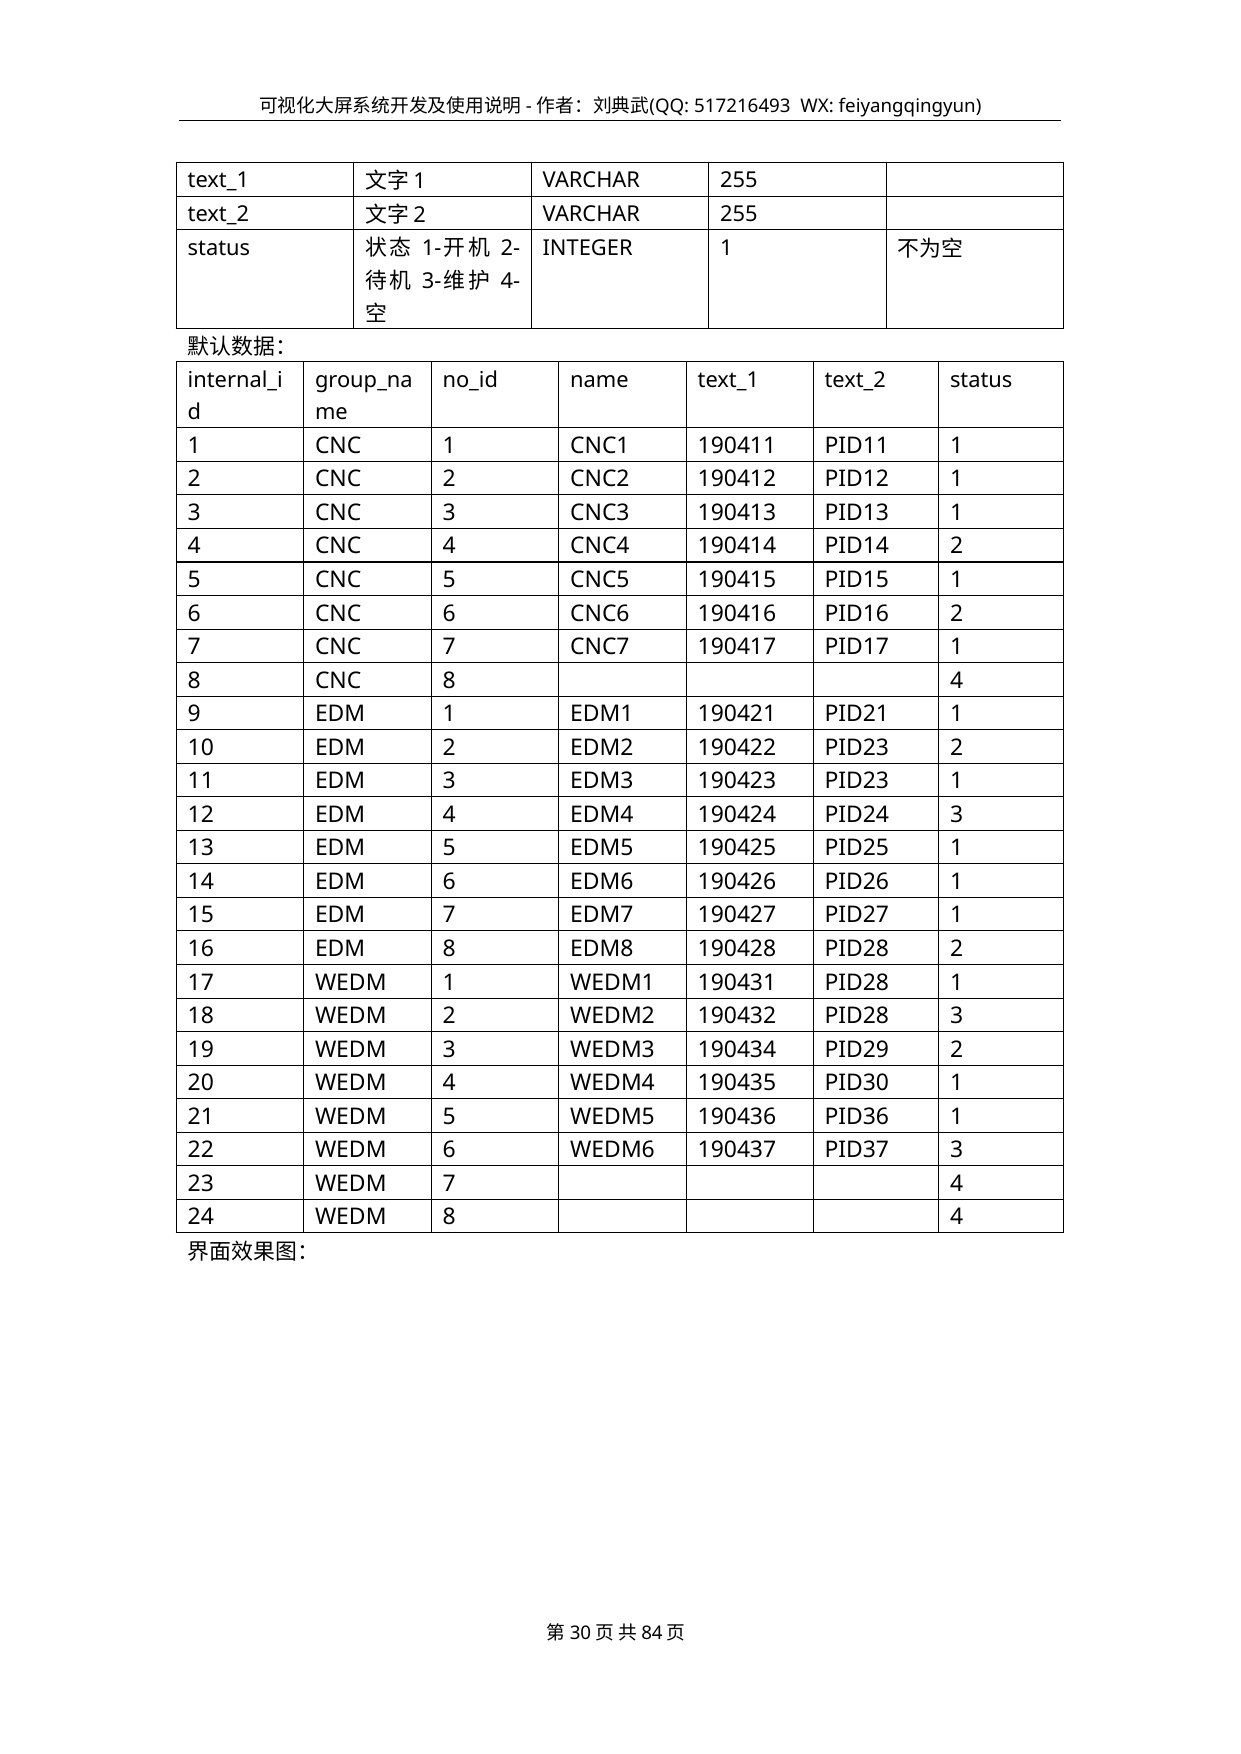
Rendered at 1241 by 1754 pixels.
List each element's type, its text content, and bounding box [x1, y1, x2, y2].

table_cell 2 [939, 931, 1063, 964]
table_cell 190437 [687, 1133, 813, 1165]
table_cell 190421 [687, 697, 813, 729]
table_cell 255 [709, 197, 886, 229]
table_cell WEDM [304, 999, 431, 1031]
table_cell 状态 1-开机 2-待机 3-维护 4-空 [354, 230, 531, 328]
table_cell 6 [432, 864, 558, 897]
table_cell PID23 [814, 764, 938, 796]
table_cell 1 [939, 965, 1063, 997]
table_cell CNC1 [559, 428, 686, 461]
table_cell WEDM [304, 1066, 431, 1098]
table_cell 190432 [687, 999, 813, 1031]
table_cell PID15 [814, 563, 938, 595]
table_cell CNC [304, 663, 431, 696]
table_cell PID23 [814, 730, 938, 763]
table_cell 3 [432, 495, 558, 528]
table_cell 1 [939, 697, 1063, 729]
table_cell 255 [709, 163, 886, 196]
table_cell 4 [177, 529, 303, 561]
table_cell 190415 [687, 563, 813, 595]
table_cell 17 [177, 965, 303, 997]
table_cell CNC [304, 428, 431, 461]
table_cell 1 [939, 1066, 1063, 1098]
table_cell INTEGER [532, 230, 708, 328]
table_cell EDM1 [559, 697, 686, 729]
table_cell 8 [177, 663, 303, 696]
table_header group_name [304, 362, 431, 427]
table_cell CNC [304, 462, 431, 494]
table_header text_2 [814, 362, 938, 427]
table_header no_id [432, 362, 558, 427]
table_cell CNC [304, 596, 431, 628]
table_cell 10 [177, 730, 303, 763]
table_cell WEDM [304, 965, 431, 997]
table_cell CNC3 [559, 495, 686, 528]
table_cell 3 [939, 797, 1063, 830]
table_cell [687, 1166, 813, 1199]
table_cell 9 [177, 697, 303, 729]
table_cell 1 [939, 898, 1063, 930]
table_cell WEDM1 [559, 965, 686, 997]
table_cell PID25 [814, 831, 938, 863]
table_cell PID26 [814, 864, 938, 897]
table_cell [887, 163, 1063, 196]
table_cell WEDM [304, 1133, 431, 1165]
table_cell PID29 [814, 1032, 938, 1064]
table_cell 2 [939, 1032, 1063, 1064]
table_cell EDM4 [559, 797, 686, 830]
text 默认数据： [187, 329, 1053, 361]
table_cell text_2 [177, 197, 353, 229]
table_cell 4 [432, 1066, 558, 1098]
table_cell WEDM6 [559, 1133, 686, 1165]
table_cell [814, 1200, 938, 1232]
table_cell 3 [177, 495, 303, 528]
table_cell 1 [709, 230, 886, 328]
table_cell 7 [432, 630, 558, 662]
table_cell WEDM [304, 1032, 431, 1064]
table_cell 4 [939, 1166, 1063, 1199]
table_cell 190426 [687, 864, 813, 897]
table_cell 5 [432, 831, 558, 863]
table_cell 22 [177, 1133, 303, 1165]
table_cell WEDM [304, 1166, 431, 1199]
table_cell 190436 [687, 1099, 813, 1132]
table_cell WEDM [304, 1099, 431, 1132]
table_cell 16 [177, 931, 303, 964]
table_cell 1 [939, 831, 1063, 863]
table_cell 5 [432, 563, 558, 595]
table_cell 23 [177, 1166, 303, 1199]
table_cell PID27 [814, 898, 938, 930]
table_cell 3 [939, 1133, 1063, 1165]
table_cell [814, 1166, 938, 1199]
table_cell PID37 [814, 1133, 938, 1165]
table_cell WEDM [304, 1200, 431, 1232]
table_cell 8 [432, 663, 558, 696]
table_cell PID30 [814, 1066, 938, 1098]
table_cell status [177, 230, 353, 328]
table_cell CNC [304, 563, 431, 595]
table_cell text_1 [177, 163, 353, 196]
table_cell 18 [177, 999, 303, 1031]
table_header text_1 [687, 362, 813, 427]
table_cell VARCHAR [532, 197, 708, 229]
table_cell CNC2 [559, 462, 686, 494]
table_cell CNC7 [559, 630, 686, 662]
table_cell 1 [939, 428, 1063, 461]
table_cell EDM [304, 730, 431, 763]
table_cell CNC4 [559, 529, 686, 561]
table_cell 21 [177, 1099, 303, 1132]
table_cell PID24 [814, 797, 938, 830]
table_cell 190412 [687, 462, 813, 494]
table_cell WEDM2 [559, 999, 686, 1031]
table_cell 2 [939, 596, 1063, 628]
table_cell 4 [432, 529, 558, 561]
table_cell 不为空 [887, 230, 1063, 328]
table_cell 1 [177, 428, 303, 461]
table_cell EDM [304, 764, 431, 796]
table_cell 19 [177, 1032, 303, 1064]
table_cell WEDM5 [559, 1099, 686, 1132]
table_cell [887, 197, 1063, 229]
table_cell EDM [304, 697, 431, 729]
table_cell EDM2 [559, 730, 686, 763]
table_cell 5 [432, 1099, 558, 1132]
table_header status [939, 362, 1063, 427]
table_cell 1 [432, 697, 558, 729]
table_cell 190413 [687, 495, 813, 528]
text 界面效果图： [187, 1233, 1053, 1266]
table_cell PID11 [814, 428, 938, 461]
table_cell 3 [432, 1032, 558, 1064]
table_cell 2 [939, 730, 1063, 763]
table_cell 文字1 [354, 163, 531, 196]
table_cell 1 [432, 428, 558, 461]
table_cell 8 [432, 931, 558, 964]
table_cell 4 [432, 797, 558, 830]
table_cell 7 [432, 898, 558, 930]
table_cell CNC5 [559, 563, 686, 595]
table_cell 190434 [687, 1032, 813, 1064]
table_cell EDM3 [559, 764, 686, 796]
table_cell 24 [177, 1200, 303, 1232]
table_cell 2 [432, 462, 558, 494]
table_cell PID28 [814, 931, 938, 964]
table_cell 190431 [687, 965, 813, 997]
table_cell 2 [177, 462, 303, 494]
table_header name [559, 362, 686, 427]
table_cell 8 [432, 1200, 558, 1232]
table_cell [559, 663, 686, 696]
table_cell EDM7 [559, 898, 686, 930]
table_cell CNC [304, 495, 431, 528]
table_cell 文字2 [354, 197, 531, 229]
table_cell EDM [304, 931, 431, 964]
table_cell 6 [432, 1133, 558, 1165]
table_cell EDM [304, 797, 431, 830]
table_cell 7 [432, 1166, 558, 1199]
table_header internal_id [177, 362, 303, 427]
table_cell 14 [177, 864, 303, 897]
table_cell PID21 [814, 697, 938, 729]
table_cell EDM8 [559, 931, 686, 964]
table_cell 1 [939, 764, 1063, 796]
table_cell PID14 [814, 529, 938, 561]
table_cell [687, 1200, 813, 1232]
table_cell 12 [177, 797, 303, 830]
table_cell 7 [177, 630, 303, 662]
table_cell CNC6 [559, 596, 686, 628]
table_cell EDM [304, 898, 431, 930]
table_cell 190411 [687, 428, 813, 461]
table_cell 5 [177, 563, 303, 595]
table_cell 11 [177, 764, 303, 796]
table_cell EDM [304, 831, 431, 863]
table_cell EDM [304, 864, 431, 897]
table_cell 6 [432, 596, 558, 628]
table_cell 1 [939, 864, 1063, 897]
table_cell PID13 [814, 495, 938, 528]
table_cell 4 [939, 1200, 1063, 1232]
table_cell PID36 [814, 1099, 938, 1132]
table_cell 1 [939, 462, 1063, 494]
table_cell [559, 1200, 686, 1232]
table_cell 13 [177, 831, 303, 863]
table_cell CNC [304, 630, 431, 662]
table_cell 3 [432, 764, 558, 796]
table_cell 20 [177, 1066, 303, 1098]
table_cell 2 [432, 999, 558, 1031]
table_cell PID28 [814, 965, 938, 997]
table_cell 190417 [687, 630, 813, 662]
table_cell 190427 [687, 898, 813, 930]
table_cell 1 [939, 630, 1063, 662]
table_cell 1 [939, 563, 1063, 595]
table_cell 6 [177, 596, 303, 628]
table_cell 1 [939, 495, 1063, 528]
table_cell 190425 [687, 831, 813, 863]
table_cell 190416 [687, 596, 813, 628]
table_cell 190435 [687, 1066, 813, 1098]
table_cell [814, 663, 938, 696]
table_cell VARCHAR [532, 163, 708, 196]
table_cell 2 [939, 529, 1063, 561]
table_cell WEDM3 [559, 1032, 686, 1064]
table_cell PID17 [814, 630, 938, 662]
table_cell CNC [304, 529, 431, 561]
table_cell 3 [939, 999, 1063, 1031]
table_cell 190424 [687, 797, 813, 830]
table_cell 1 [432, 965, 558, 997]
table_cell PID28 [814, 999, 938, 1031]
table_cell PID12 [814, 462, 938, 494]
table_cell EDM5 [559, 831, 686, 863]
table_cell PID16 [814, 596, 938, 628]
table_cell WEDM4 [559, 1066, 686, 1098]
table_cell 190428 [687, 931, 813, 964]
table_cell 190414 [687, 529, 813, 561]
table_cell EDM6 [559, 864, 686, 897]
table_cell 190423 [687, 764, 813, 796]
table_cell [687, 663, 813, 696]
table_cell 4 [939, 663, 1063, 696]
table_cell 1 [939, 1099, 1063, 1132]
table_cell 15 [177, 898, 303, 930]
table_cell [559, 1166, 686, 1199]
table_cell 190422 [687, 730, 813, 763]
table_cell 2 [432, 730, 558, 763]
